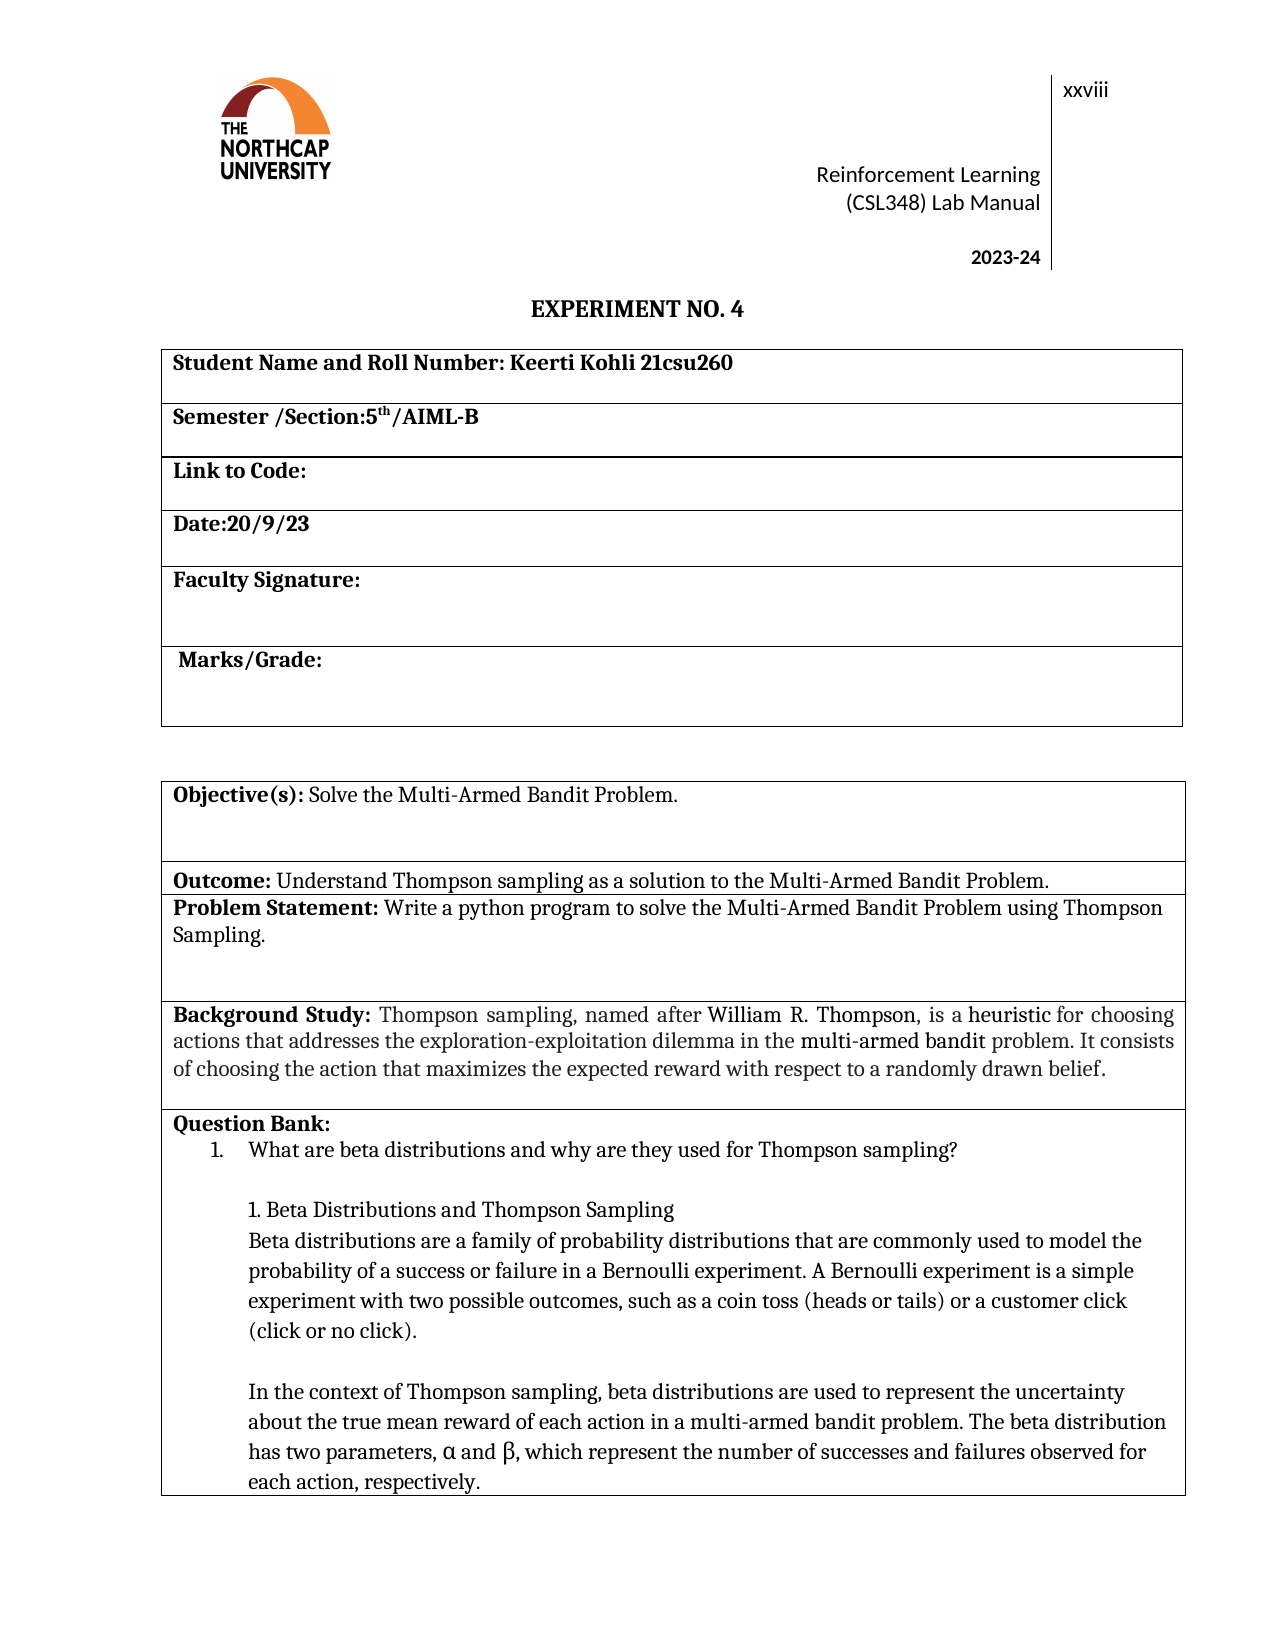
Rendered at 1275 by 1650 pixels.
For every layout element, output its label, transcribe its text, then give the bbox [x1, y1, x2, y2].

table_header Student Name and Roll Number: Keerti Kohli 21csu260 [162, 350, 1182, 403]
text EXPERIMENT NO. 4 [150, 295, 1125, 324]
picture [220, 75, 332, 183]
table_cell Semester /Section:5th/AIML-B [162, 404, 1182, 456]
table_cell Date:20/9/23 [162, 511, 1182, 566]
table_cell Link to Code: [162, 458, 1182, 510]
table_header Objective(s): Solve the Multi-Armed Bandit Problem. [162, 782, 1185, 861]
table_cell Problem Statement: Write a python program to solve the Multi-Armed Bandit Problem using Thompson Sampling. [162, 895, 1185, 1001]
table_cell Faculty Signature: [162, 567, 1182, 646]
table_cell Background Study: Thompson sampling, named after William R. Thompson, is a heuristic for choosing actions that addresses the exploration-exploitation dilemma in the multi-armed bandit problem. It consists of choosing the action that maximizes the expected reward with respect to a randomly drawn belief. [162, 1002, 1185, 1109]
table_cell Marks/Grade: [162, 647, 1182, 726]
table_cell Outcome: Understand Thompson sampling as a solution to the Multi-Armed Bandit Problem. [162, 862, 1185, 894]
